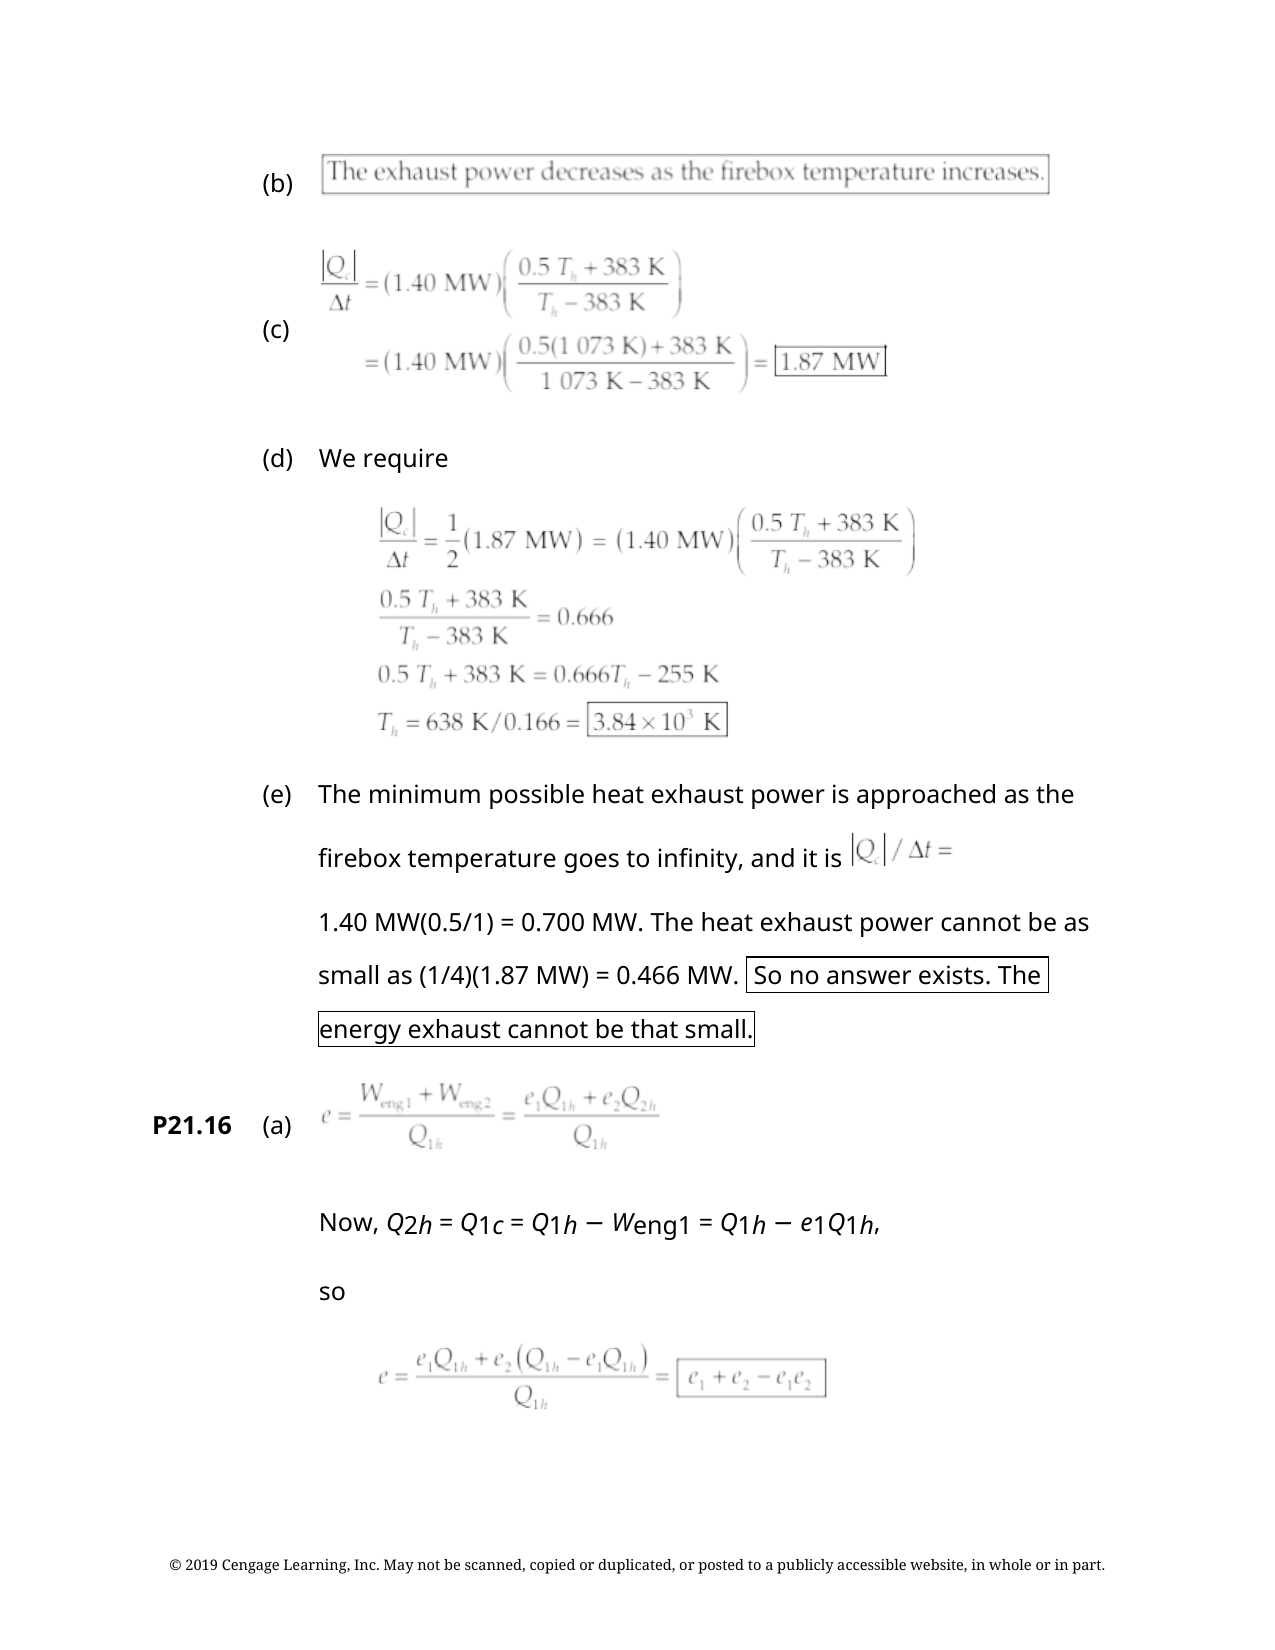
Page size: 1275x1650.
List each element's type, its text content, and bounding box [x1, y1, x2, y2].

text so [152, 1274, 1125, 1308]
text (b) [152, 150, 1125, 216]
text Now, Q2h = Q1c = Q1h − Weng1 = Q1h − e1Q1h, [152, 1202, 1125, 1241]
text (c) [152, 245, 1125, 413]
text P21.16 (a) [152, 1077, 1125, 1172]
text (d) We require [152, 440, 1125, 474]
text (e) The minimum possible heat exhaust power is approached as the firebox temperature goes to infinity, and it is 1.40 MW(0.5/1) = 0.700 MW. The heat exhaust power cannot be as small as (1/4)(1.87 MW) = 0.466 MW. So no answer exists. The energy exhaust cannot be that small. [151, 777, 1125, 1047]
